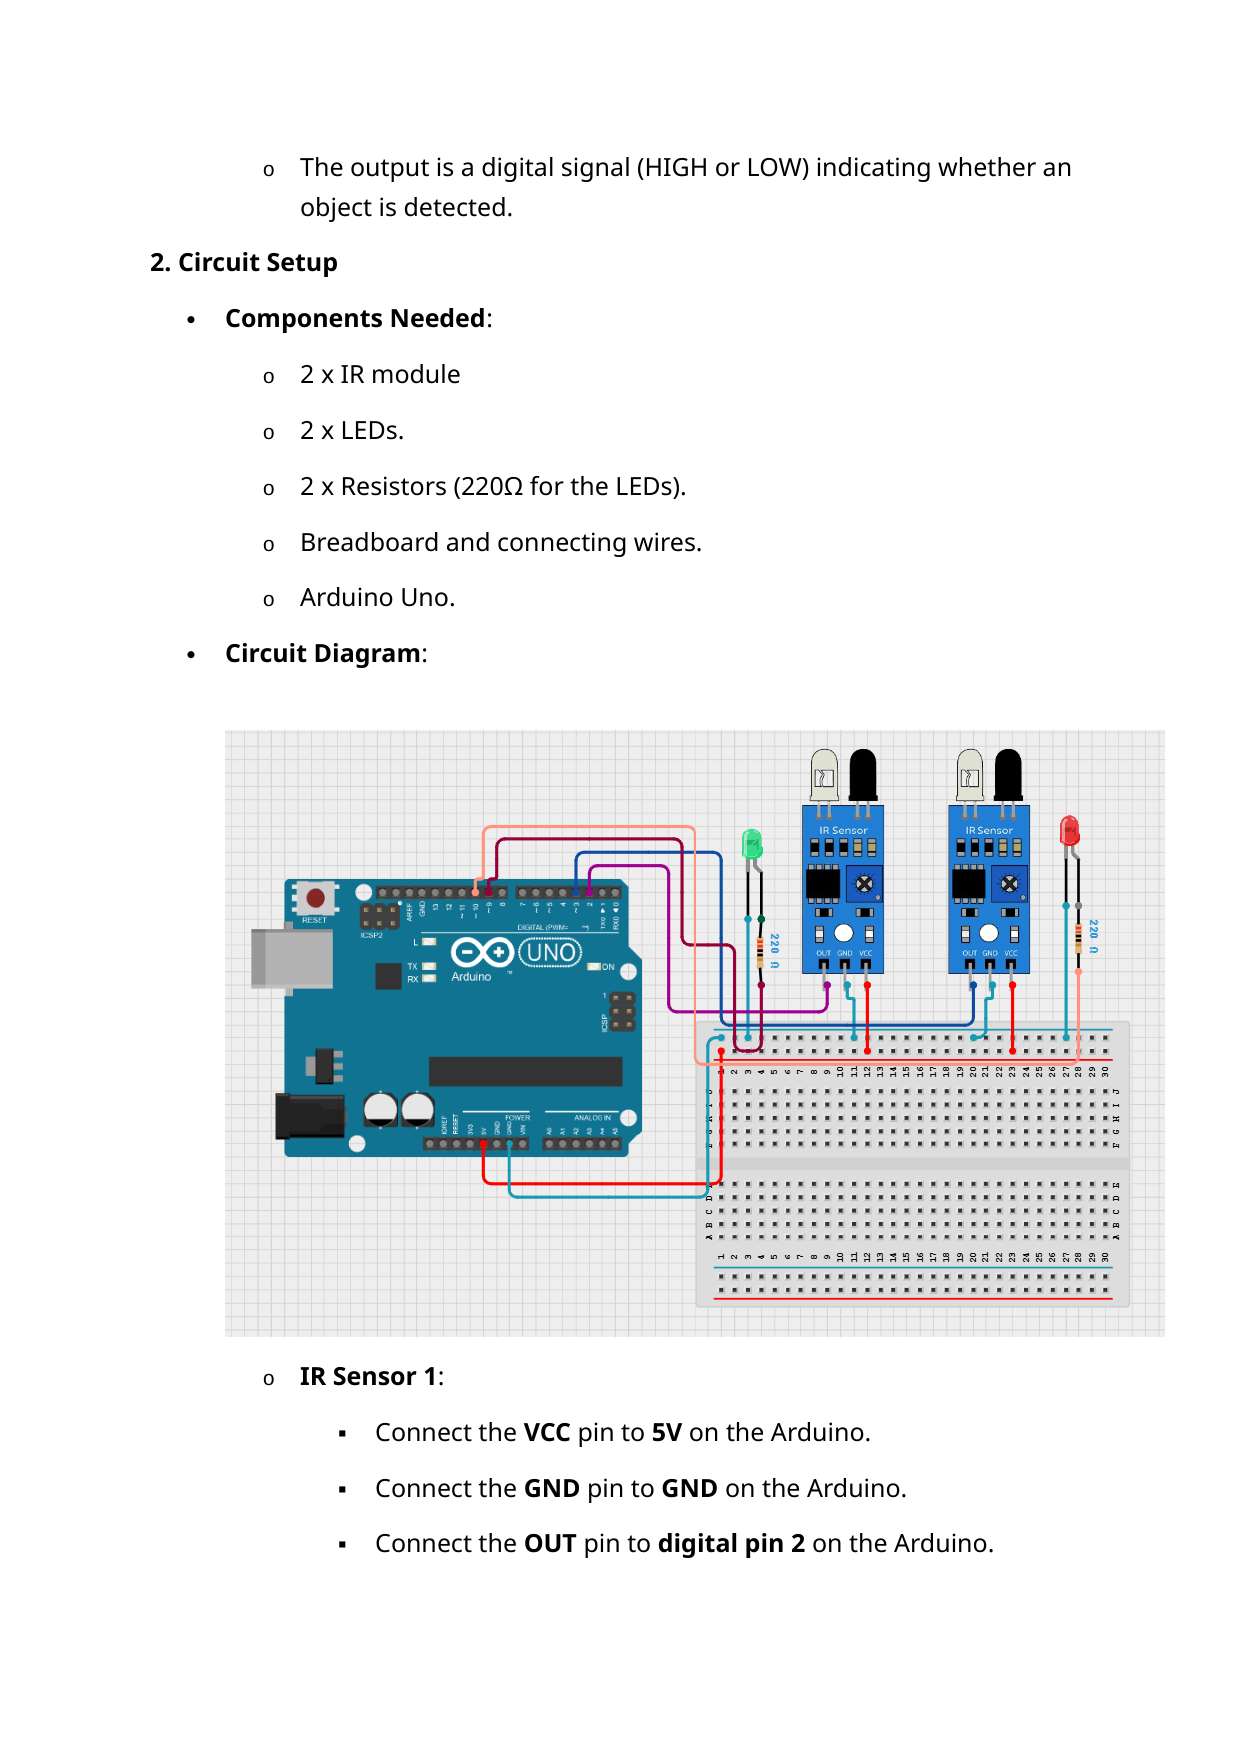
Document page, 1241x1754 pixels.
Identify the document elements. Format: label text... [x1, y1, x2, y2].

list The output is a digital signal (HIGH or LOW) indicating whether an object is detected. [262, 150, 1090, 223]
list Breadboard and connecting wires. [262, 524, 1090, 558]
list Components Needed: [187, 301, 1090, 335]
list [337, 1414, 1090, 1448]
text 2. Circuit Setup [150, 245, 1090, 279]
list Connect the OUT pin to digital pin 2 on the Arduino. [337, 1526, 1090, 1560]
picture [225, 730, 1166, 1337]
list 2 x LEDs. [262, 412, 1090, 447]
list IR Sensor 1: [262, 1359, 1090, 1393]
list Arduino Uno. [262, 580, 1090, 614]
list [337, 1470, 1090, 1504]
list Circuit Diagram: [187, 636, 1090, 670]
list 2 x Resistors (220Ω for the LEDs). [262, 468, 1090, 502]
list 2 x IR module [262, 357, 1090, 391]
